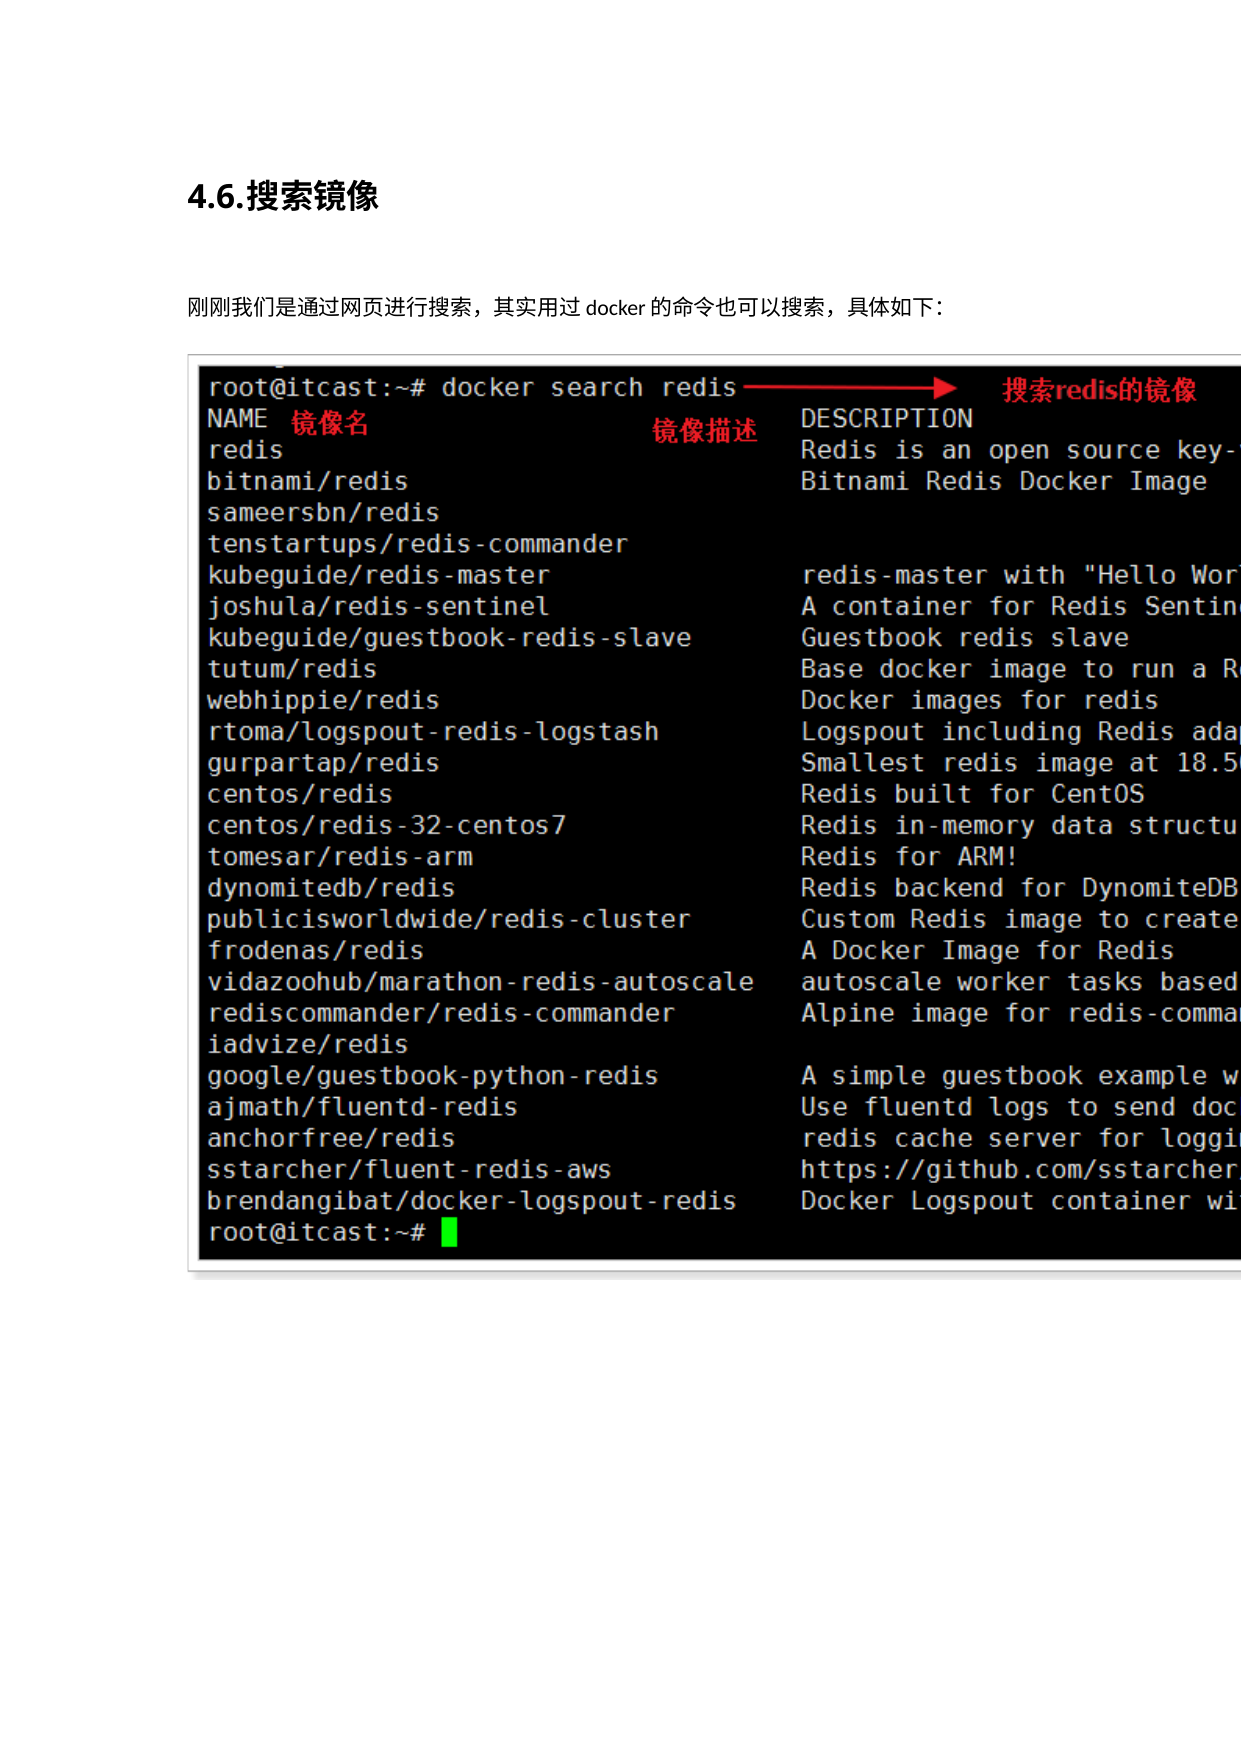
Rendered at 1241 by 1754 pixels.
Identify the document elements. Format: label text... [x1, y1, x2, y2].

picture [187, 354, 1241, 1280]
subtitle 搜索镜像 [187, 162, 1053, 227]
text 刚刚我们是通过网页进行搜索，其实用过docker的命令也可以搜索，具体如下： [187, 289, 1053, 322]
